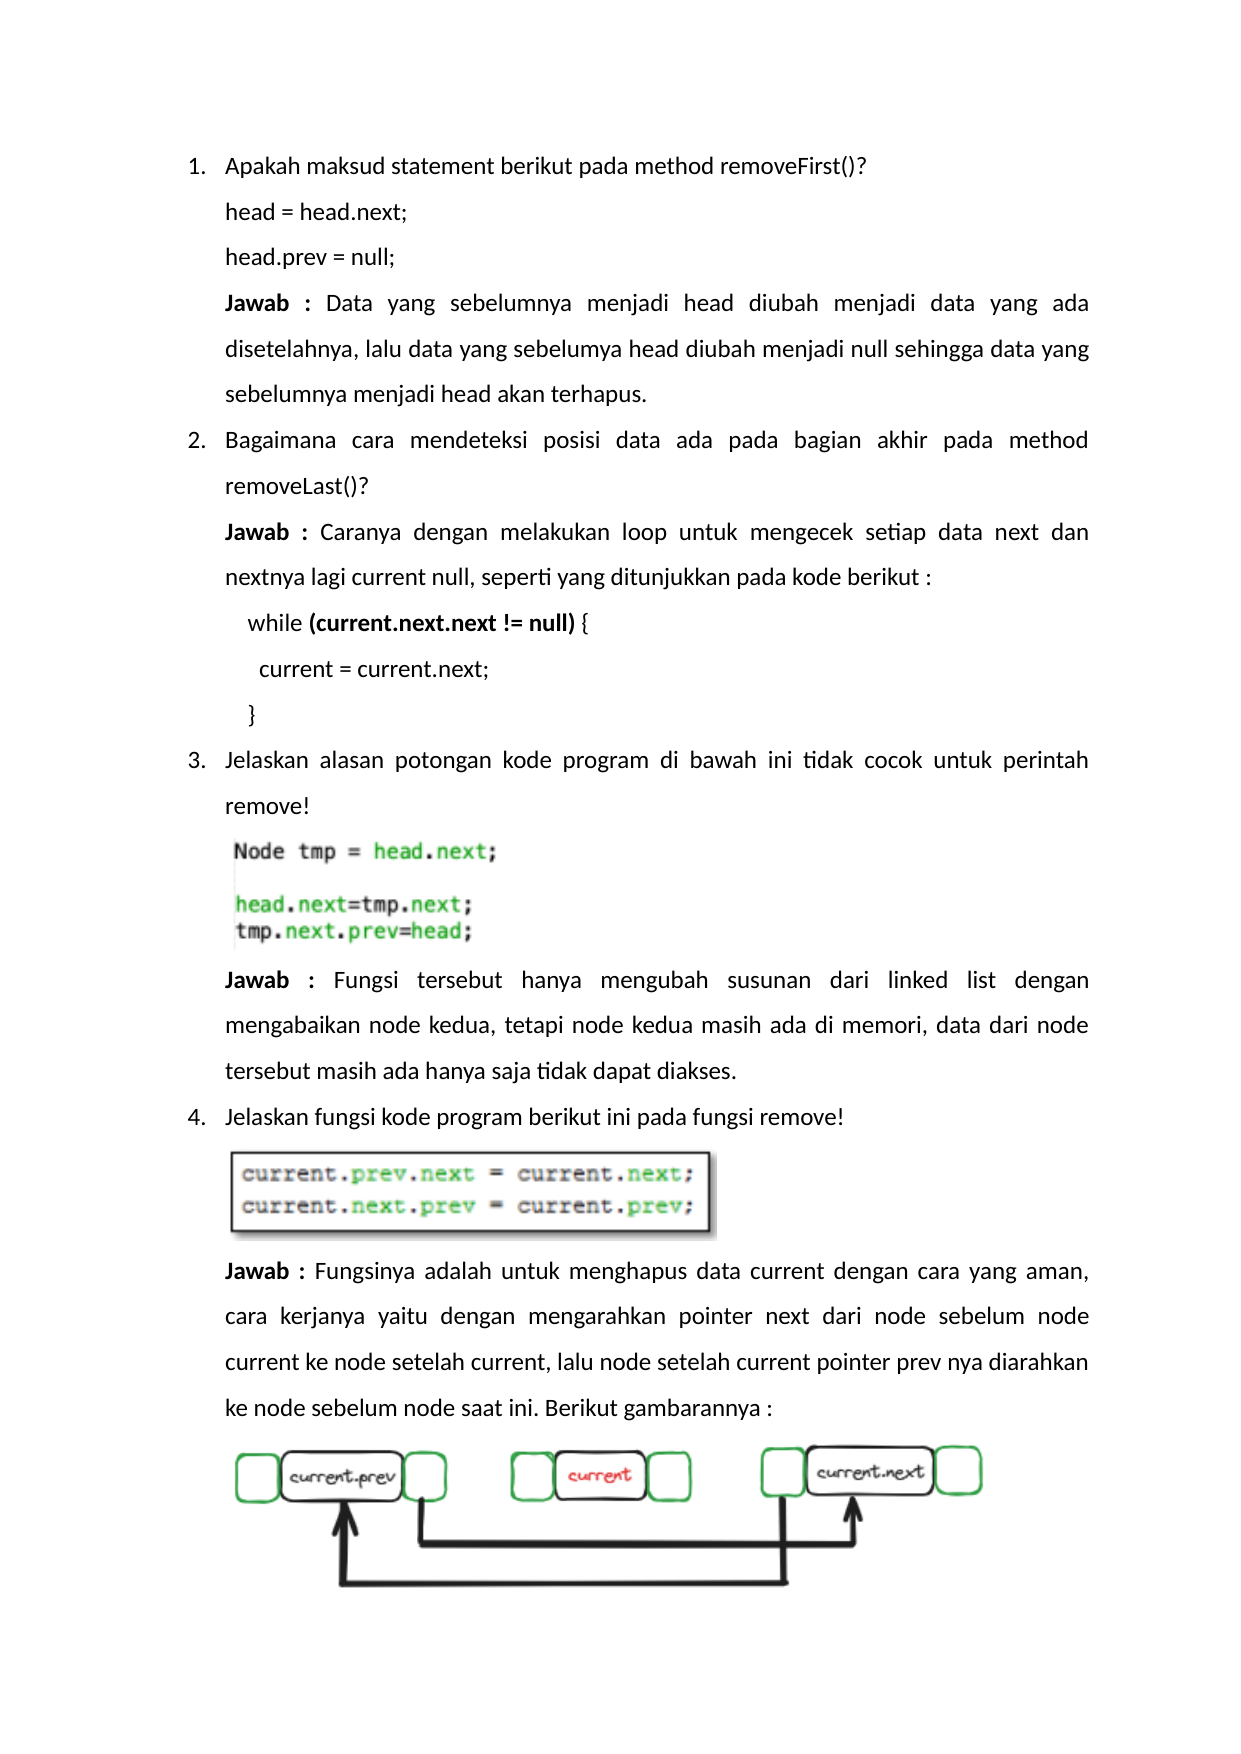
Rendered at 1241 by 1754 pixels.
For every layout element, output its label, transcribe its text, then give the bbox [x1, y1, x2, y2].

list Jawab : Caranya dengan melakukan loop untuk mengecek setiap data next dan nextnya lagi current null, seperti yang ditunjukkan pada kode berikut : [225, 516, 1090, 592]
list Jawab : Fungsinya adalah untuk menghapus data current dengan cara yang aman, cara kerjanya yaitu dengan mengarahkan pointer next dari node sebelum node current ke node setelah current, lalu node setelah current pointer prev nya diarahkan ke node sebelum node saat ini. Berikut gambarannya : [225, 1255, 1090, 1422]
list current = current.next; [225, 653, 1090, 683]
list head.prev = null; [225, 241, 1090, 272]
list Jawab : Fungsi tersebut hanya mengubah susunan dari linked list dengan mengabaikan node kedua, tetapi node kedua masih ada di memori, data dari node tersebut masih ada hanya saja tidak dapat diakses. [225, 964, 1090, 1086]
list Jawab : Data yang sebelumnya menjadi head diubah menjadi data yang ada disetelahnya, lalu data yang sebelumya head diubah menjadi null sehingga data yang sebelumnya menjadi head akan terhapus. [225, 287, 1090, 409]
picture [225, 1437, 995, 1598]
picture [225, 836, 503, 950]
picture [225, 1146, 717, 1241]
list head = head.next; [225, 196, 1090, 226]
list Jelaskan fungsi kode program berikut ini pada fungsi remove! [187, 1101, 1090, 1131]
list Bagaimana cara mendeteksi posisi data ada pada bagian akhir pada method removeLast()? [187, 424, 1090, 501]
list } [225, 699, 1090, 729]
list Jelaskan alasan potongan kode program di bawah ini tidak cocok untuk perintah remove! [187, 744, 1090, 821]
list while (current.next.next != null) { [225, 607, 1090, 638]
list Apakah maksud statement berikut pada method removeFirst()? [187, 150, 1090, 181]
